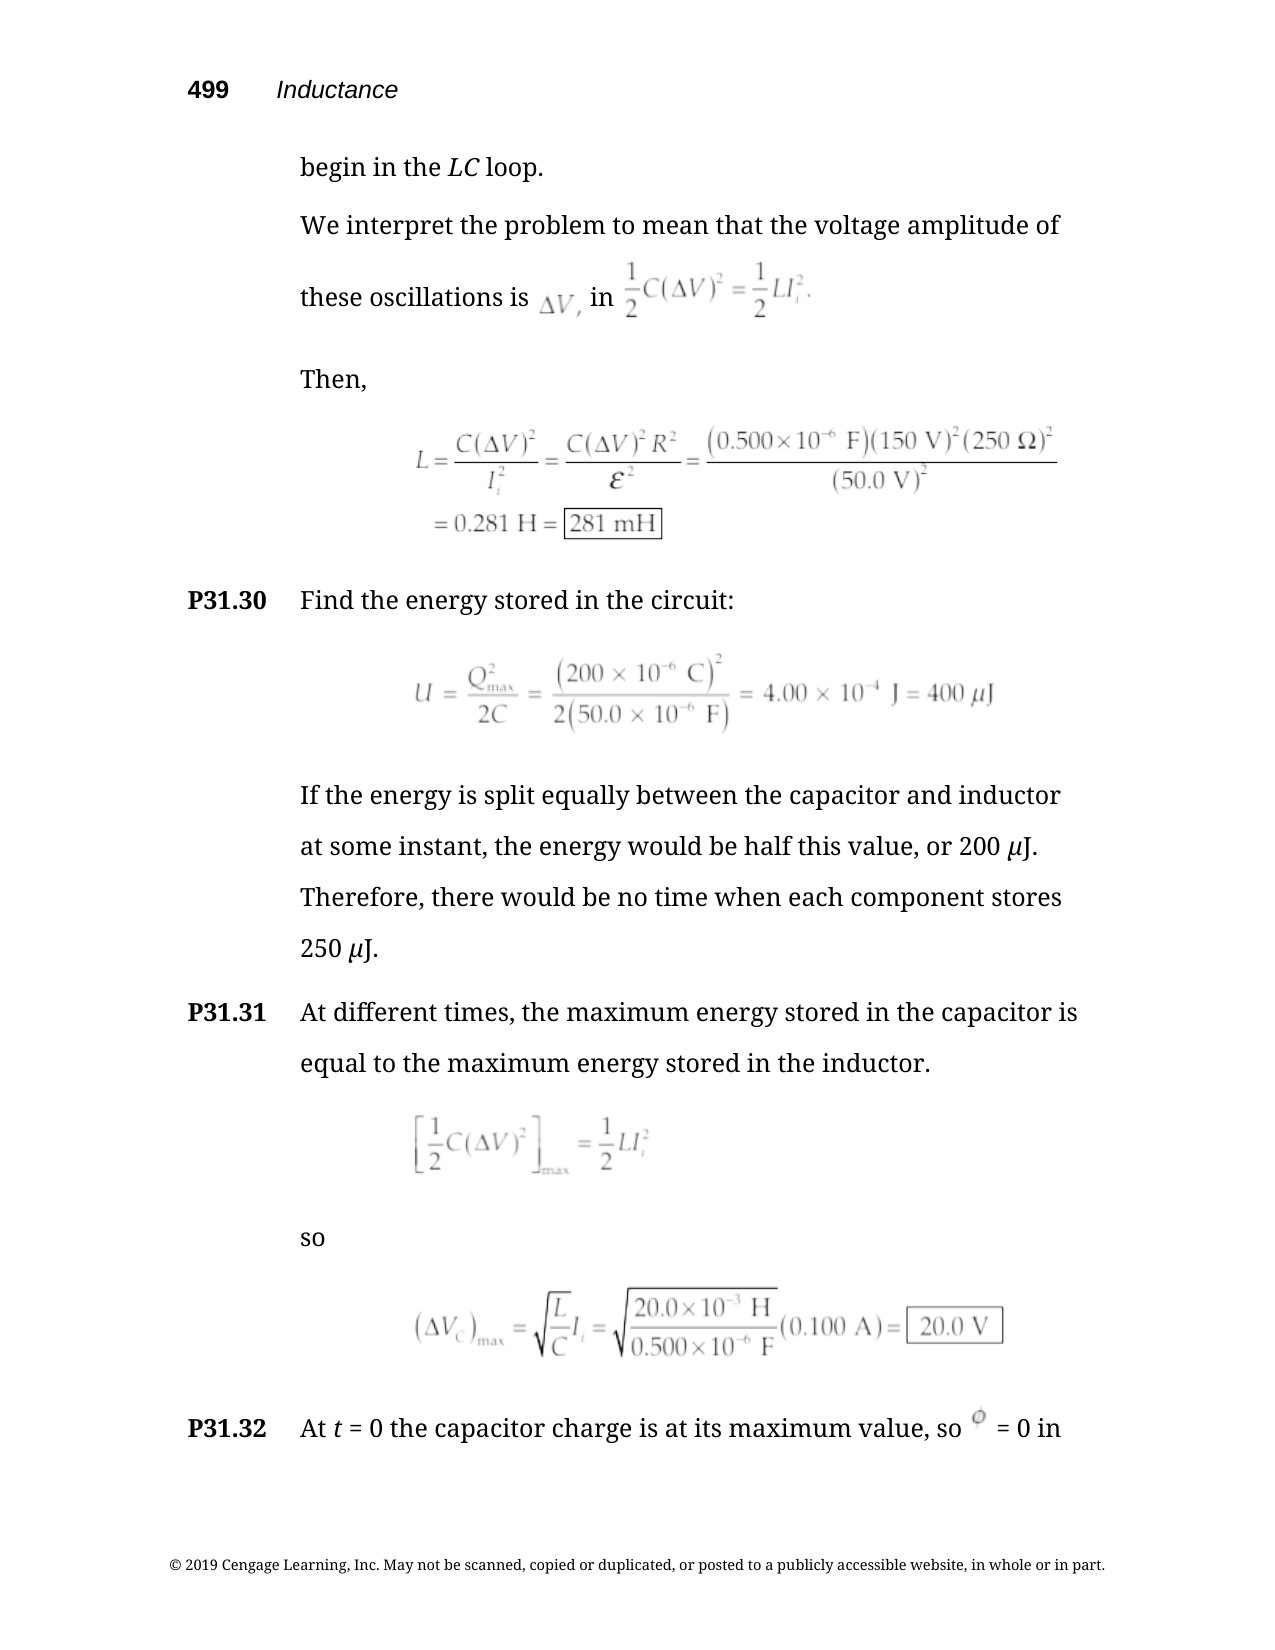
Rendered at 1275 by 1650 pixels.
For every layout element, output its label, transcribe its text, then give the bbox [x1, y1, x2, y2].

text P31.32 At t = 0 the capacitor charge is at its maximum value, so = 0 in [187, 1402, 1087, 1453]
text P31.31 At different times, the maximum energy stored in the capacitor is equal to the maximum energy stored in the inductor. [187, 994, 1087, 1079]
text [187, 150, 1087, 184]
text Then, [187, 362, 1087, 396]
text If the energy is split equally between the capacitor and inductor at some instant, the energy would be half this value, or 200 µJ. Therefore, there would be no time when each component stores 250 µJ. [187, 778, 1087, 965]
text We interpret the problem to mean that the voltage amplitude of these oscillations is in [187, 208, 1087, 338]
text P31.30 Find the energy stored in the circuit: [187, 583, 1087, 617]
text so [187, 1220, 1087, 1254]
